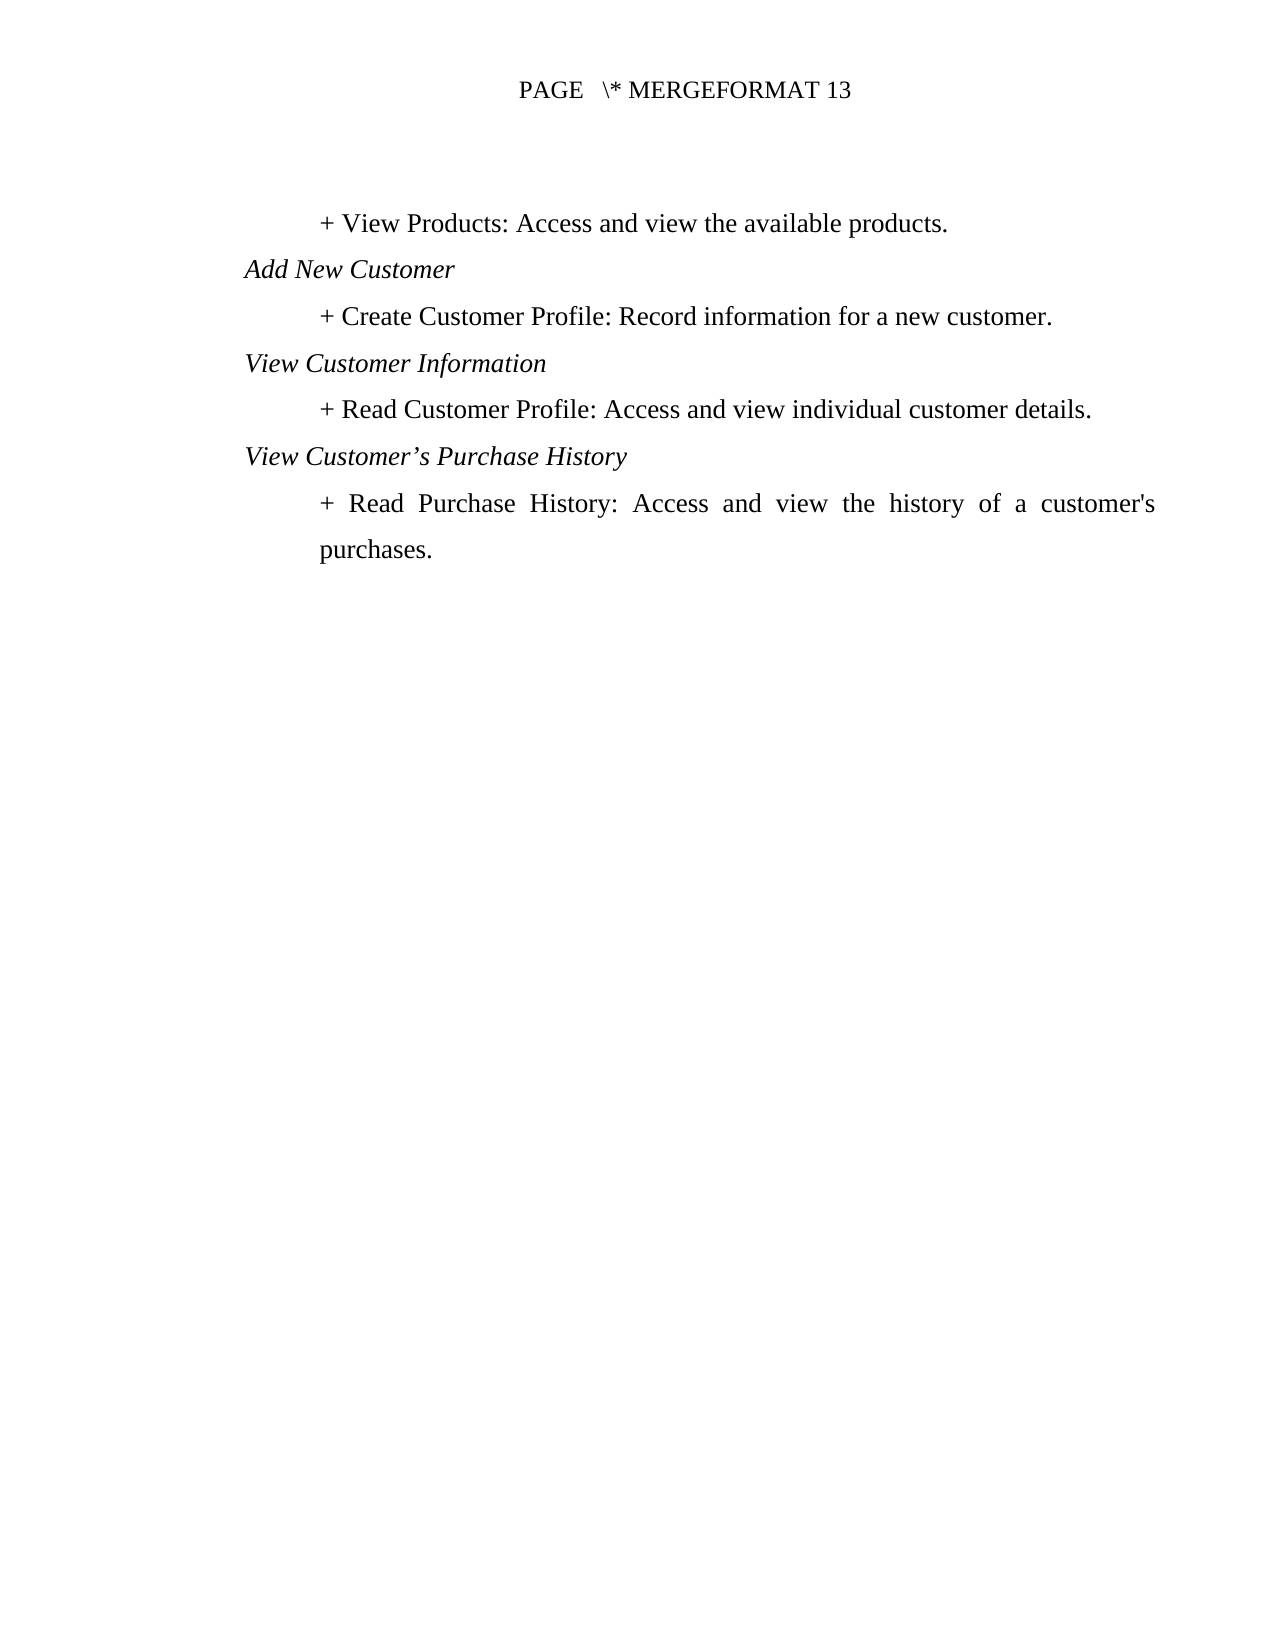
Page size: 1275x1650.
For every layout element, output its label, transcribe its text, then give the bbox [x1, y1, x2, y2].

text + View Products: Access and view the available products. [319, 207, 1157, 238]
text View Customer Information [244, 347, 1157, 378]
text + Create Customer Profile: Record information for a new customer. [319, 300, 1157, 331]
text View Customer’s Purchase History [244, 440, 1157, 471]
text + Read Customer Profile: Access and view individual customer details. [319, 393, 1157, 424]
text Add New Customer [244, 253, 1157, 284]
text + Read Purchase History: Access and view the history of a customer's purchases. [319, 487, 1157, 564]
